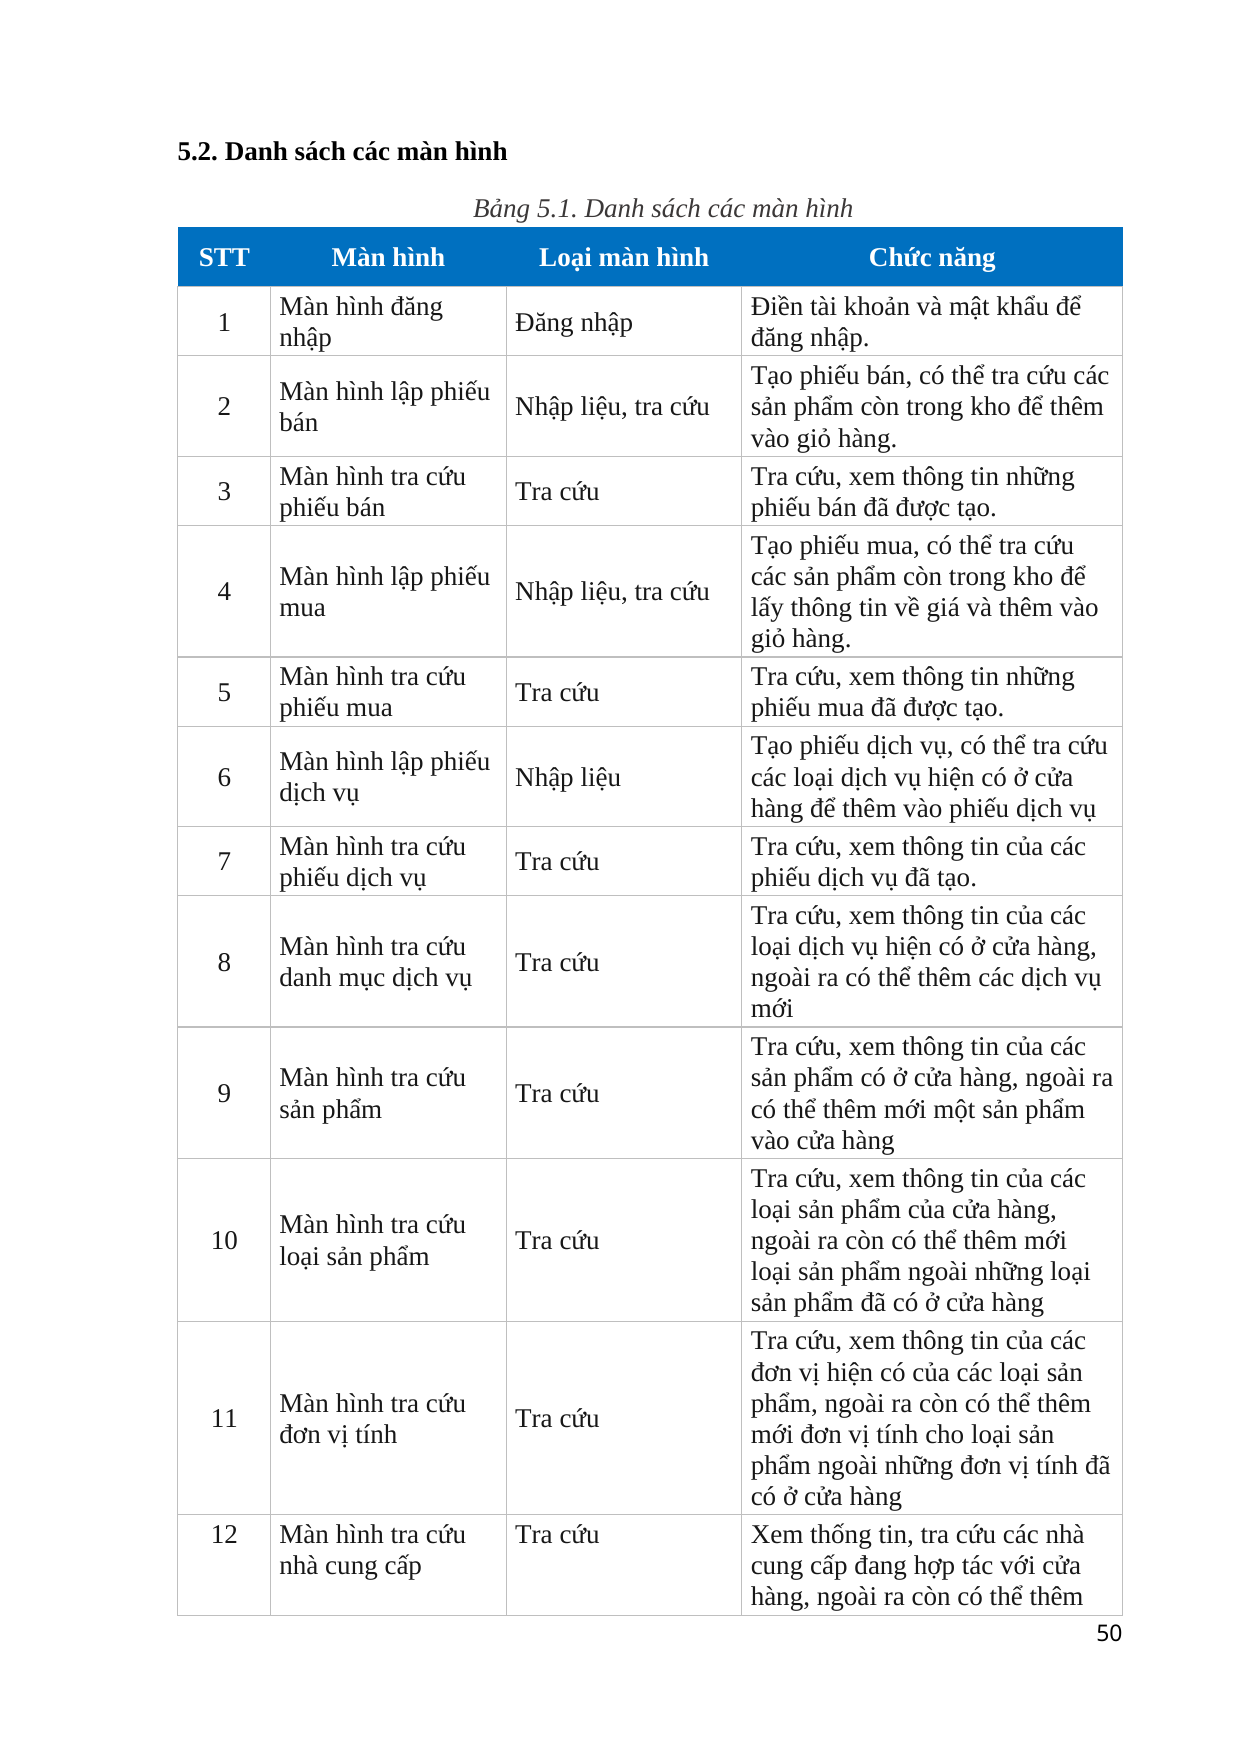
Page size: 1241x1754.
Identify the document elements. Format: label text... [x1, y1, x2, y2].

table_cell Màn hình lập phiếu bán [271, 356, 506, 456]
table_cell Màn hình đăng nhập [271, 287, 506, 355]
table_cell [742, 1515, 1122, 1614]
table_header Màn hình [270, 227, 506, 286]
table_cell 3 [178, 457, 270, 525]
table_cell Màn hình tra cứu danh mục dịch vụ [271, 896, 506, 1026]
table_cell 4 [178, 526, 270, 656]
table_cell Tra cứu [507, 457, 741, 525]
table_cell Tra cứu, xem thông tin của các phiếu dịch vụ đã tạo. [742, 827, 1122, 895]
table_cell Tra cứu [507, 1159, 741, 1321]
table_cell 10 [178, 1159, 270, 1321]
table_cell 8 [178, 896, 270, 1026]
table_cell Màn hình tra cứu sản phẩm [271, 1028, 506, 1158]
table_cell Tạo phiếu bán, có thể tra cứu các sản phẩm còn trong kho để thêm vào giỏ hàng. [742, 356, 1122, 456]
table_cell Tra cứu, xem thông tin những phiếu mua đã được tạo. [742, 658, 1122, 726]
table_header Chức năng [742, 227, 1123, 286]
table_cell Tra cứu [507, 1515, 741, 1614]
table_cell 2 [178, 356, 270, 456]
table_cell Màn hình tra cứu loại sản phẩm [271, 1159, 506, 1321]
table_cell Màn hình tra cứu phiếu mua [271, 658, 506, 726]
table_cell Tra cứu, xem thông tin của các loại sản phẩm của cửa hàng, ngoài ra còn có thể thêm mới loại sản phẩm ngoài những loại sản phẩm đã có ở cửa hàng [742, 1159, 1122, 1321]
table_cell Tra cứu [507, 896, 741, 1026]
table_cell 1 [178, 287, 270, 355]
table_cell Điền tài khoản và mật khẩu để đăng nhập. [742, 287, 1122, 355]
table_cell Tạo phiếu dịch vụ, có thể tra cứu các loại dịch vụ hiện có ở cửa hàng để thêm vào phiếu dịch vụ [742, 727, 1122, 826]
table_cell Màn hình tra cứu đơn vị tính [271, 1322, 506, 1514]
table_cell 11 [178, 1322, 270, 1514]
table_cell 7 [178, 827, 270, 895]
table_cell Tra cứu [507, 1028, 741, 1158]
table_cell Tra cứu, xem thông tin của các đơn vị hiện có của các loại sản phẩm, ngoài ra còn có thể thêm mới đơn vị tính cho loại sản phẩm ngoài những đơn vị tính đã có ở cửa hàng [742, 1322, 1122, 1514]
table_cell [271, 1515, 506, 1614]
table_cell Tra cứu [507, 1322, 741, 1514]
table_cell Tra cứu, xem thông tin của các loại dịch vụ hiện có ở cửa hàng, ngoài ra có thể thêm các dịch vụ mới [742, 896, 1122, 1026]
table_cell Màn hình tra cứu phiếu dịch vụ [271, 827, 506, 895]
table_cell Nhập liệu [507, 727, 741, 826]
table_cell Tạo phiếu mua, có thể tra cứu các sản phẩm còn trong kho để lấy thông tin về giá và thêm vào giỏ hàng. [742, 526, 1122, 656]
table_cell Tra cứu, xem thông tin của các sản phẩm có ở cửa hàng, ngoài ra có thể thêm mới một sản phẩm vào cửa hàng [742, 1028, 1122, 1158]
table_cell Màn hình lập phiếu mua [271, 526, 506, 656]
table_cell Tra cứu, xem thông tin những phiếu bán đã được tạo. [742, 457, 1122, 525]
table_cell Màn hình tra cứu phiếu bán [271, 457, 506, 525]
table_cell Nhập liệu, tra cứu [507, 356, 741, 456]
text Danh sách các màn hình [177, 135, 1122, 166]
table_cell 6 [178, 727, 270, 826]
table_header STT [178, 227, 270, 286]
table_cell Đăng nhập [507, 287, 741, 355]
table_cell 9 [178, 1028, 270, 1158]
text Bảng 5.1. Danh sách các màn hình [177, 192, 1122, 223]
table_cell Tra cứu [507, 658, 741, 726]
table_header Loại màn hình [506, 227, 742, 286]
table_cell 5 [178, 658, 270, 726]
table_cell Nhập liệu, tra cứu [507, 526, 741, 656]
table_cell Màn hình lập phiếu dịch vụ [271, 727, 506, 826]
table_cell 12 [178, 1515, 270, 1614]
table_cell Tra cứu [507, 827, 741, 895]
